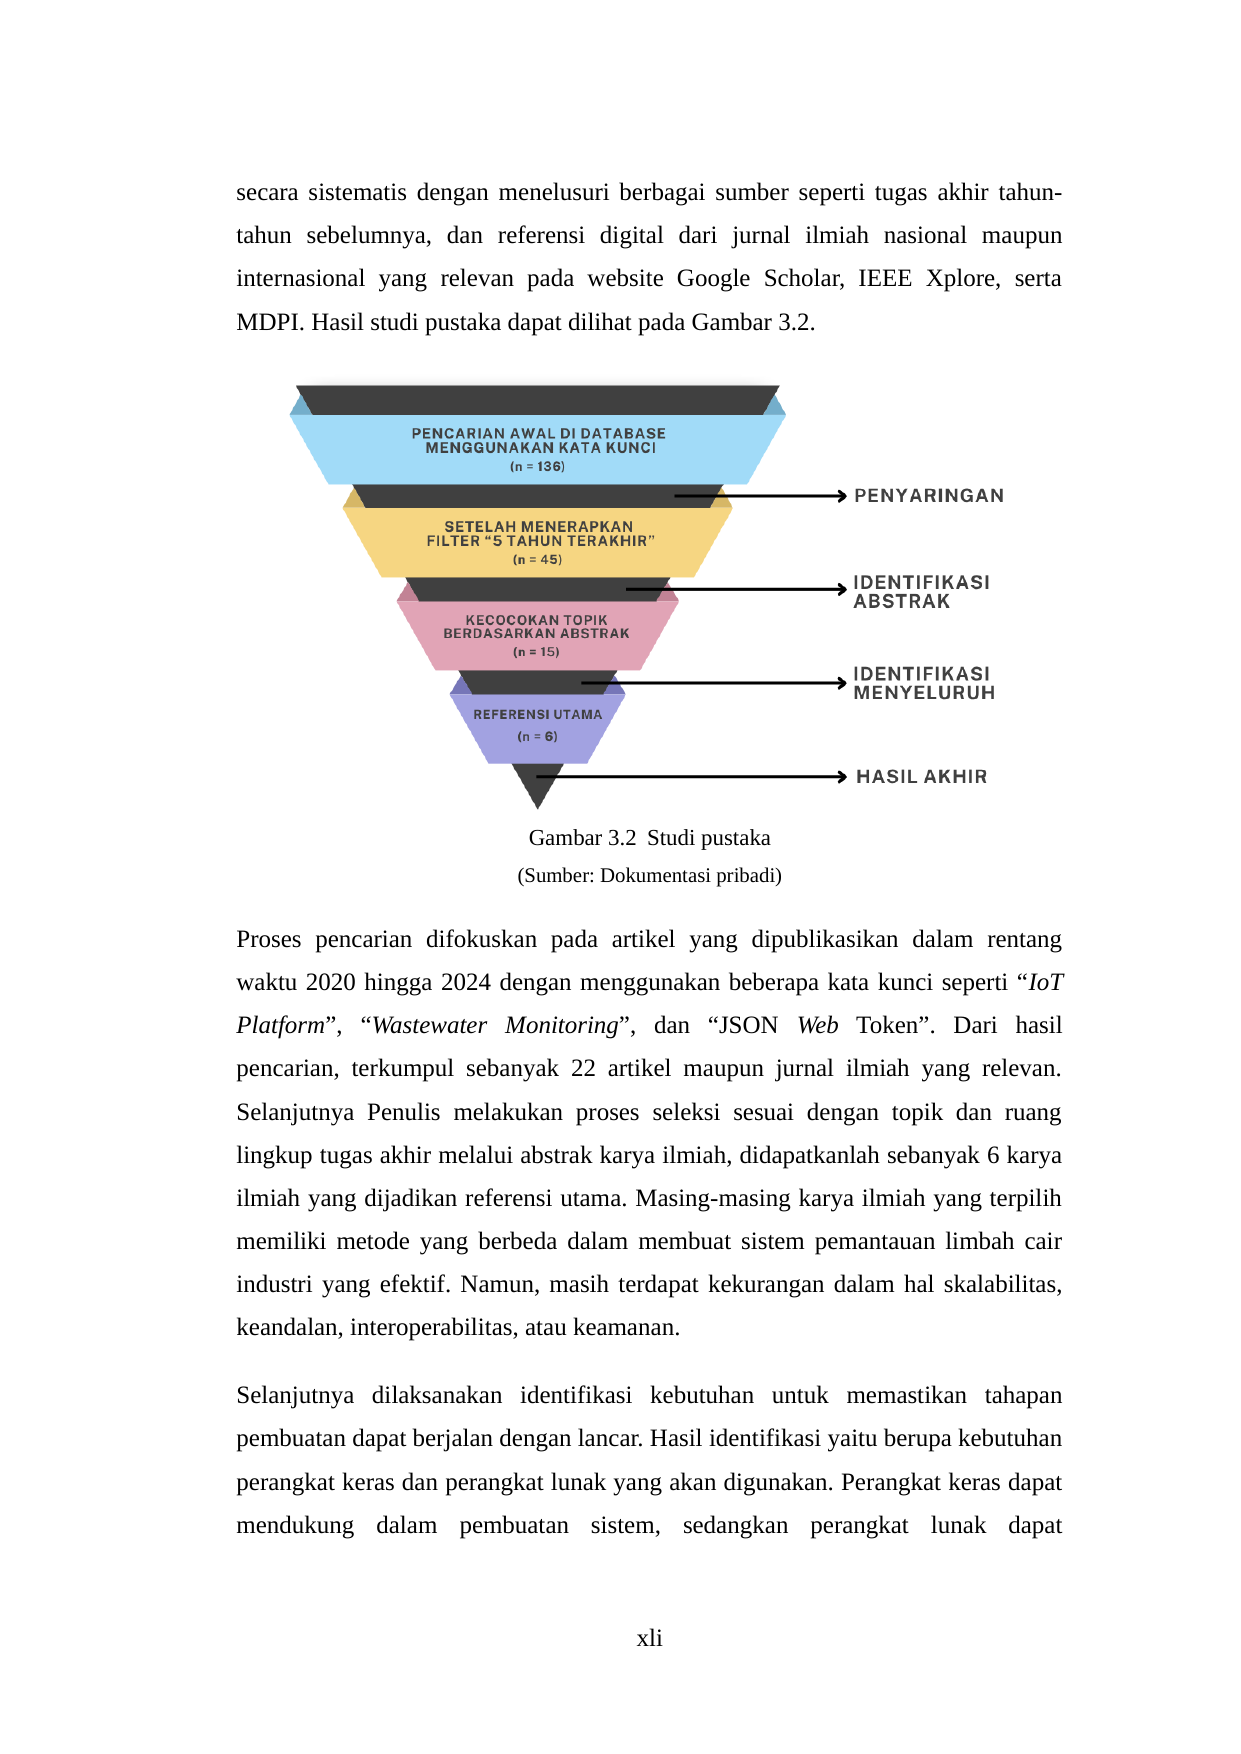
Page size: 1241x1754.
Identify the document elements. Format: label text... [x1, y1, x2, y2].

text (Sumber: Dokumentasi pribadi) [236, 863, 1063, 887]
text Studi pustaka [236, 824, 1063, 850]
picture [289, 374, 1010, 810]
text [236, 1380, 1063, 1538]
text Proses pencarian difokuskan pada artikel yang dipublikasikan dalam rentang waktu 2020 hingga 2024 dengan menggunakan beberapa kata kunci seperti “IoT Platform”, “Wastewater Monitoring”, dan “JSON Web Token”. Dari hasil pencarian, terkumpul sebanyak 22 artikel maupun jurnal ilmiah yang relevan. Selanjutnya Penulis melakukan proses seleksi sesuai dengan topik dan ruang lingkup tugas akhir melalui abstrak karya ilmiah, didapatkanlah sebanyak 6 karya ilmiah yang dijadikan referensi utama. Masing-masing karya ilmiah yang terpilih memiliki metode yang berbeda dalam membuat sistem pemantauan limbah cair industri yang efektif. Namun, masih terdapat kekurangan dalam hal skalabilitas, keandalan, interoperabilitas, atau keamanan. [236, 924, 1063, 1341]
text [236, 177, 1063, 335]
